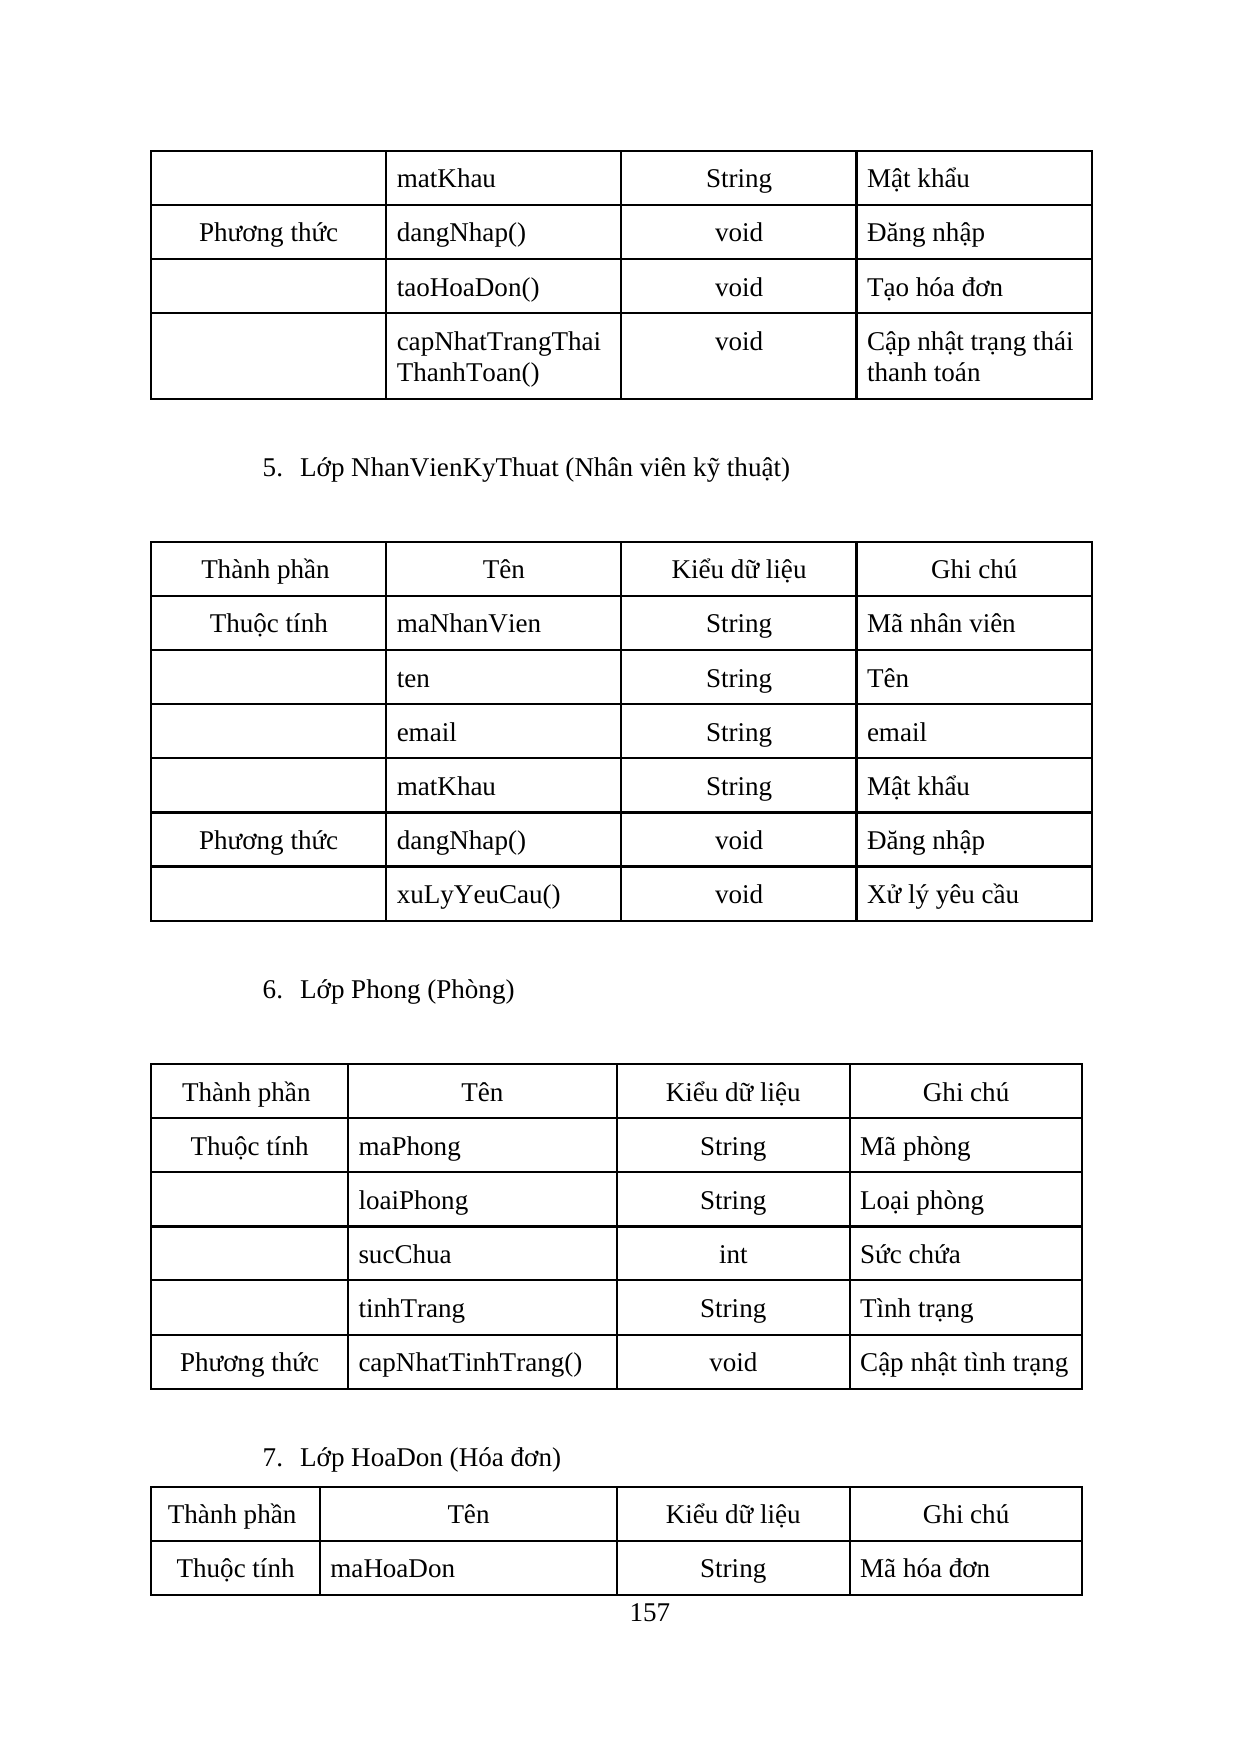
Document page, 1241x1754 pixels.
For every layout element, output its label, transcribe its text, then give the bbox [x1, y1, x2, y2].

list Lớp NhanVienKyThuat (Nhân viên kỹ thuật) [262, 451, 1090, 482]
list Lớp Phong (Phòng) [262, 973, 1090, 1004]
list Lớp HoaDon (Hóa đơn) [262, 1441, 1090, 1472]
